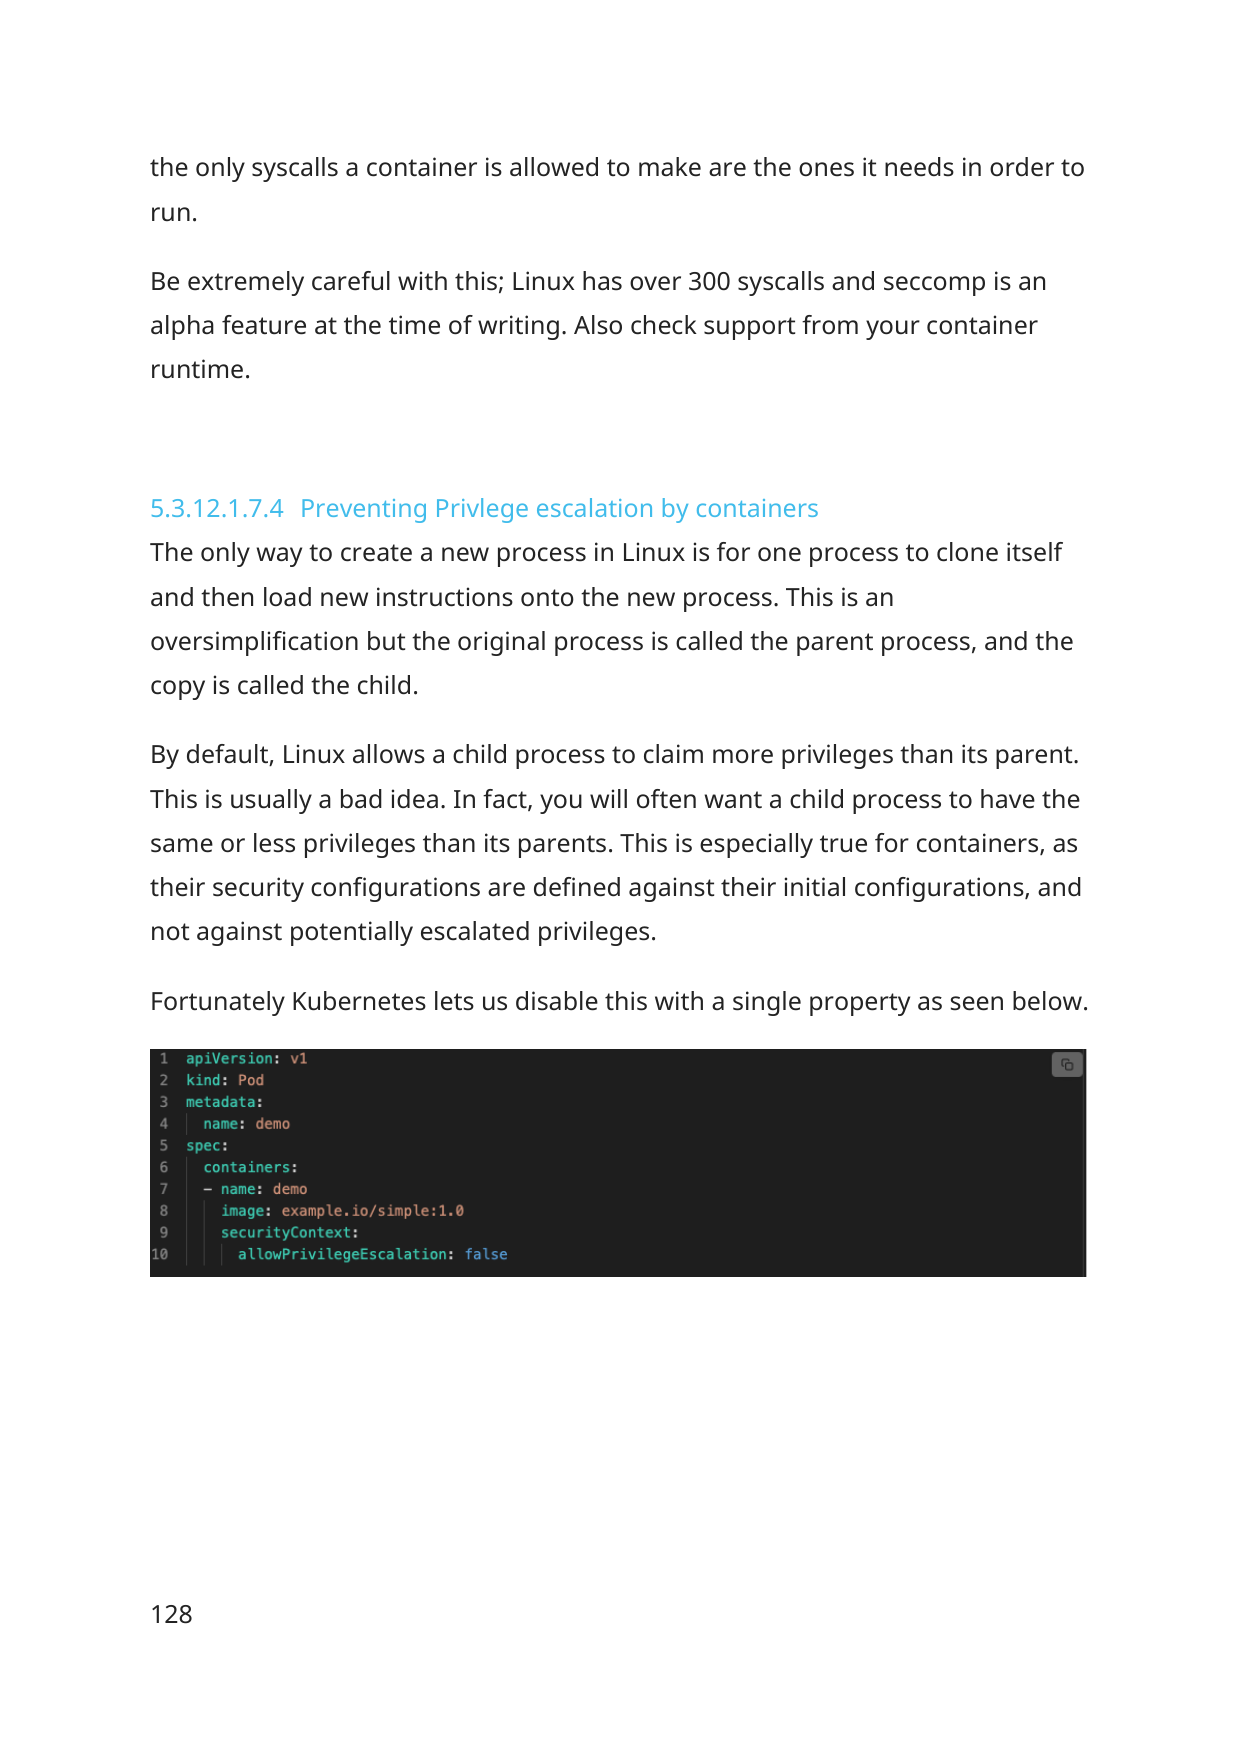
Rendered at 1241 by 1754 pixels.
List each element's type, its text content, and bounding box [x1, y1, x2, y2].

picture [150, 1049, 1087, 1277]
text The only way to create a new process in Linux is for one process to clone itself and then load new instructions onto the new process. This is an oversimplification but the original process is called the parent process, and the copy is called the child. [150, 535, 1090, 702]
subtitle Preventing Privlege escalation by containers [150, 491, 1090, 525]
text Be extremely careful with this; Linux has over 300 syscalls and seccomp is an alpha feature at the time of writing. Also check support from your container runtime. [150, 263, 1090, 386]
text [150, 150, 1090, 228]
text By default, Linux allows a child process to claim more privileges than its parent. This is usually a bad idea. In fact, you will often want a child process to have the same or less privileges than its parents. This is especially true for containers, as their security configurations are defined against their initial configurations, and not against potentially escalated privileges. [150, 737, 1090, 948]
text Fortunately Kubernetes lets us disable this with a single property as seen below. [150, 983, 1090, 1017]
